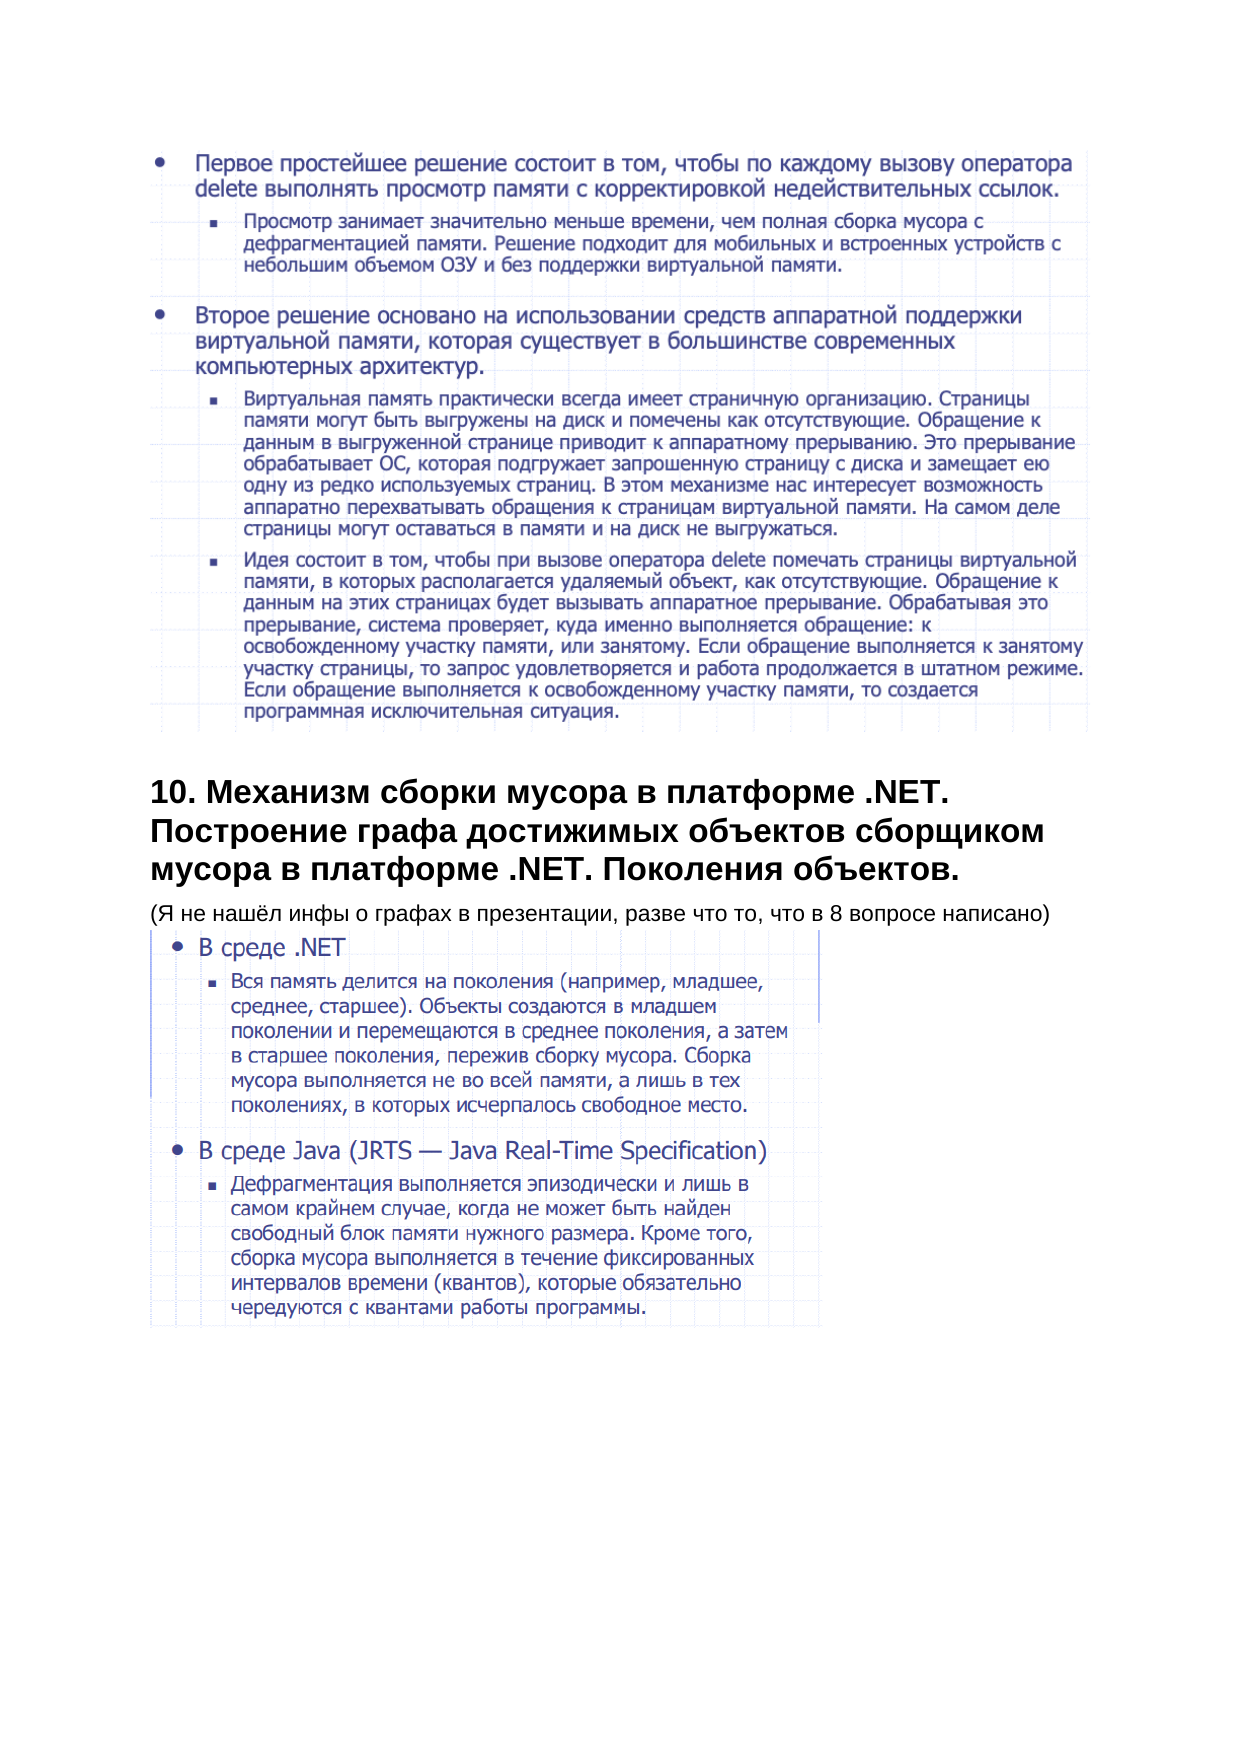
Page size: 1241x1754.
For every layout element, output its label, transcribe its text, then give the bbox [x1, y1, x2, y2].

text (Я не нашёл инфы о графах в презентации, разве что то, что в 8 вопросе написано) [150, 900, 1090, 927]
picture [150, 930, 823, 1328]
subtitle 10. Механизм сборки мусора в платформе .NET. Построение графа достижимых объектов сборщиком мусора в платформе .NET. Поколения объектов. [150, 773, 1090, 888]
picture [150, 150, 1091, 732]
